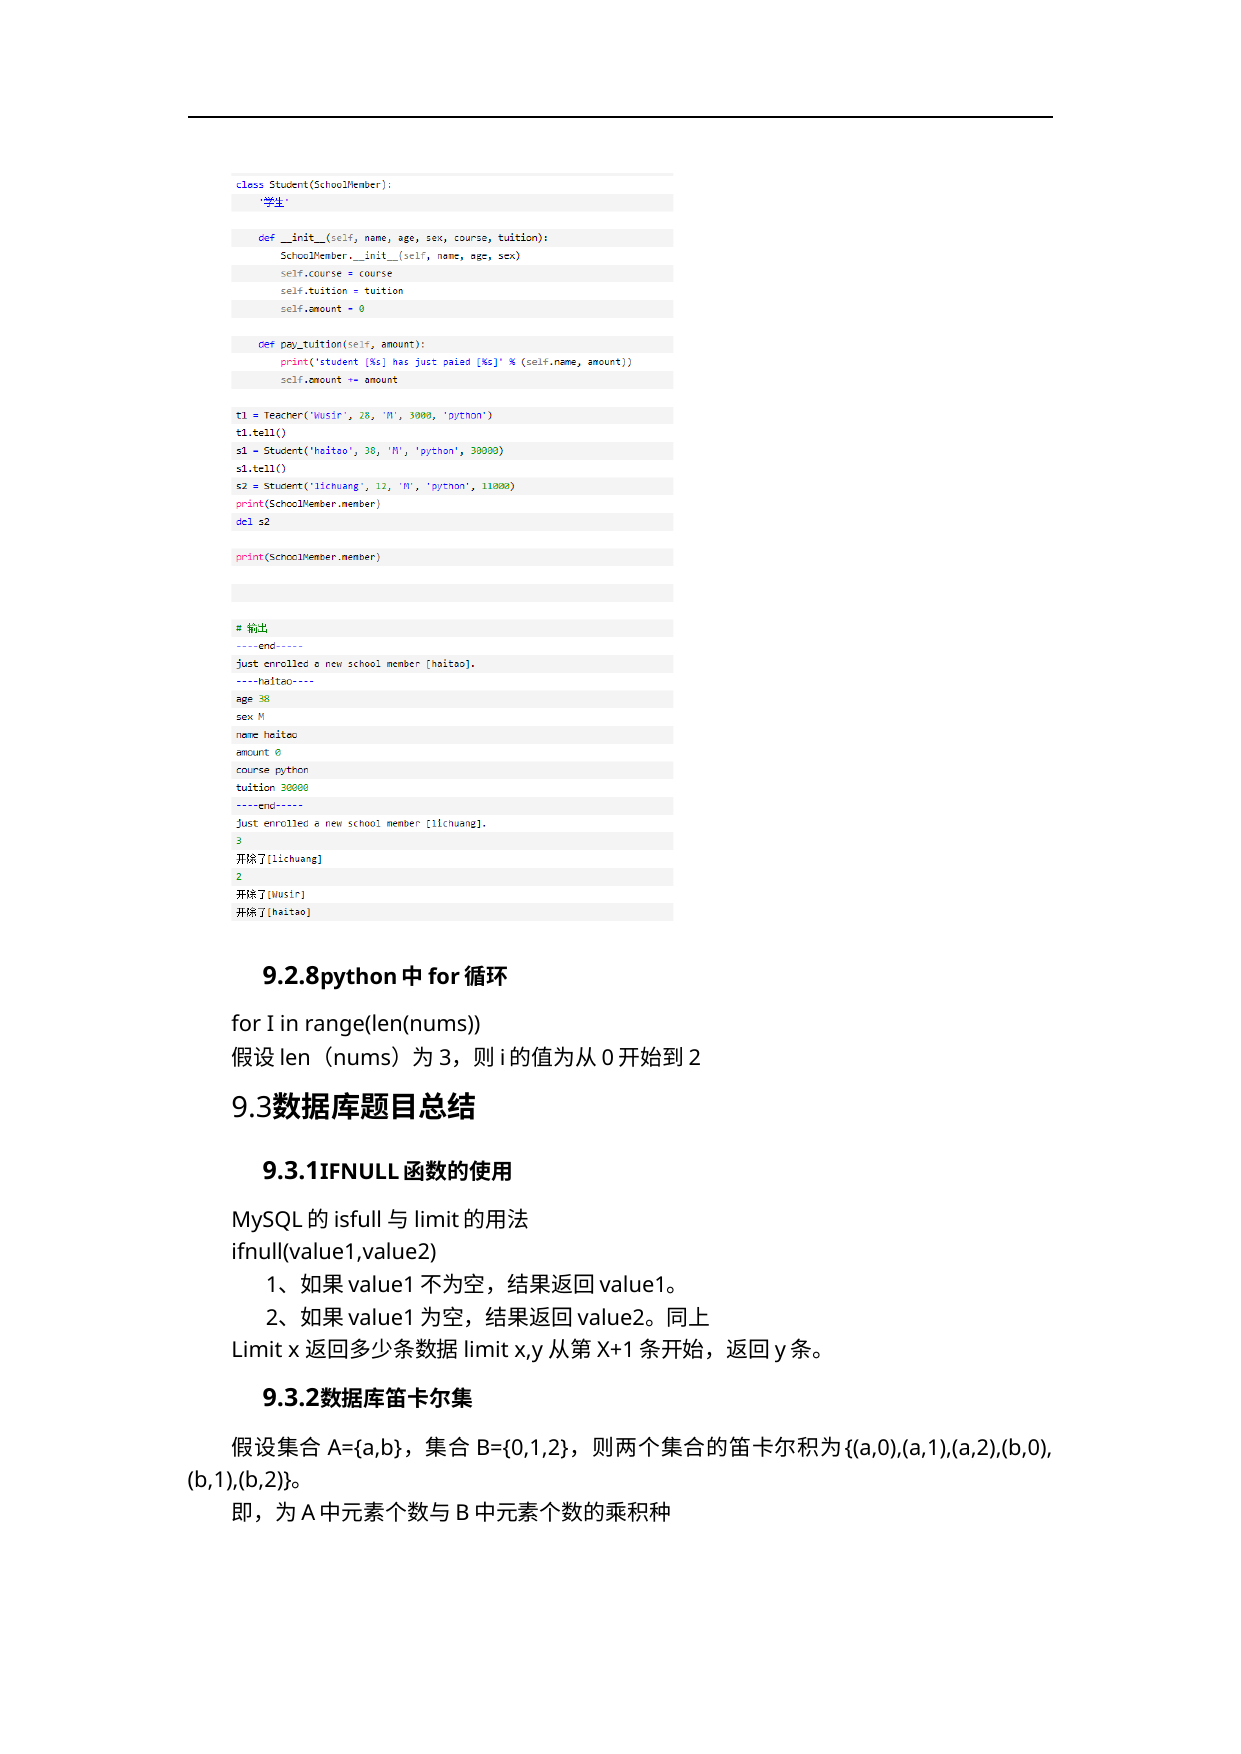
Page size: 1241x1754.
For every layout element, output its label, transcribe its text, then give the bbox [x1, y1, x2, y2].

text 假设len（nums）为3，则i的值为从0开始到2 [187, 1039, 1053, 1072]
text 即，为A中元素个数与B中元素个数的乘积种 [187, 1494, 1053, 1527]
text ifnull(value1,value2) [187, 1234, 1053, 1267]
text for I in range(len(nums)) [187, 1007, 1053, 1039]
text 假设集合A={a,b}，集合B={0,1,2}，则两个集合的笛卡尔积为{(a,0),(a,1),(a,2),(b,0),(b,1),(b,2)}。 [187, 1429, 1053, 1494]
subtitle 数据库笛卡尔集 [262, 1364, 1053, 1429]
text Limit x 返回多少条数据 limit x,y 从第X+1条开始，返回y条。 [187, 1332, 1053, 1364]
subtitle 数据库题目总结 [231, 1072, 1053, 1137]
subtitle python中for循环 [262, 942, 1053, 1007]
text 2、如果value1为空，结果返回value2。同上 [187, 1299, 1053, 1332]
subtitle IFNULL函数的使用 [262, 1137, 1053, 1202]
picture [231, 173, 674, 930]
text 1、如果value1不为空，结果返回value1。 [187, 1267, 1053, 1299]
text MySQL的isfull 与limit的用法 [187, 1202, 1053, 1234]
